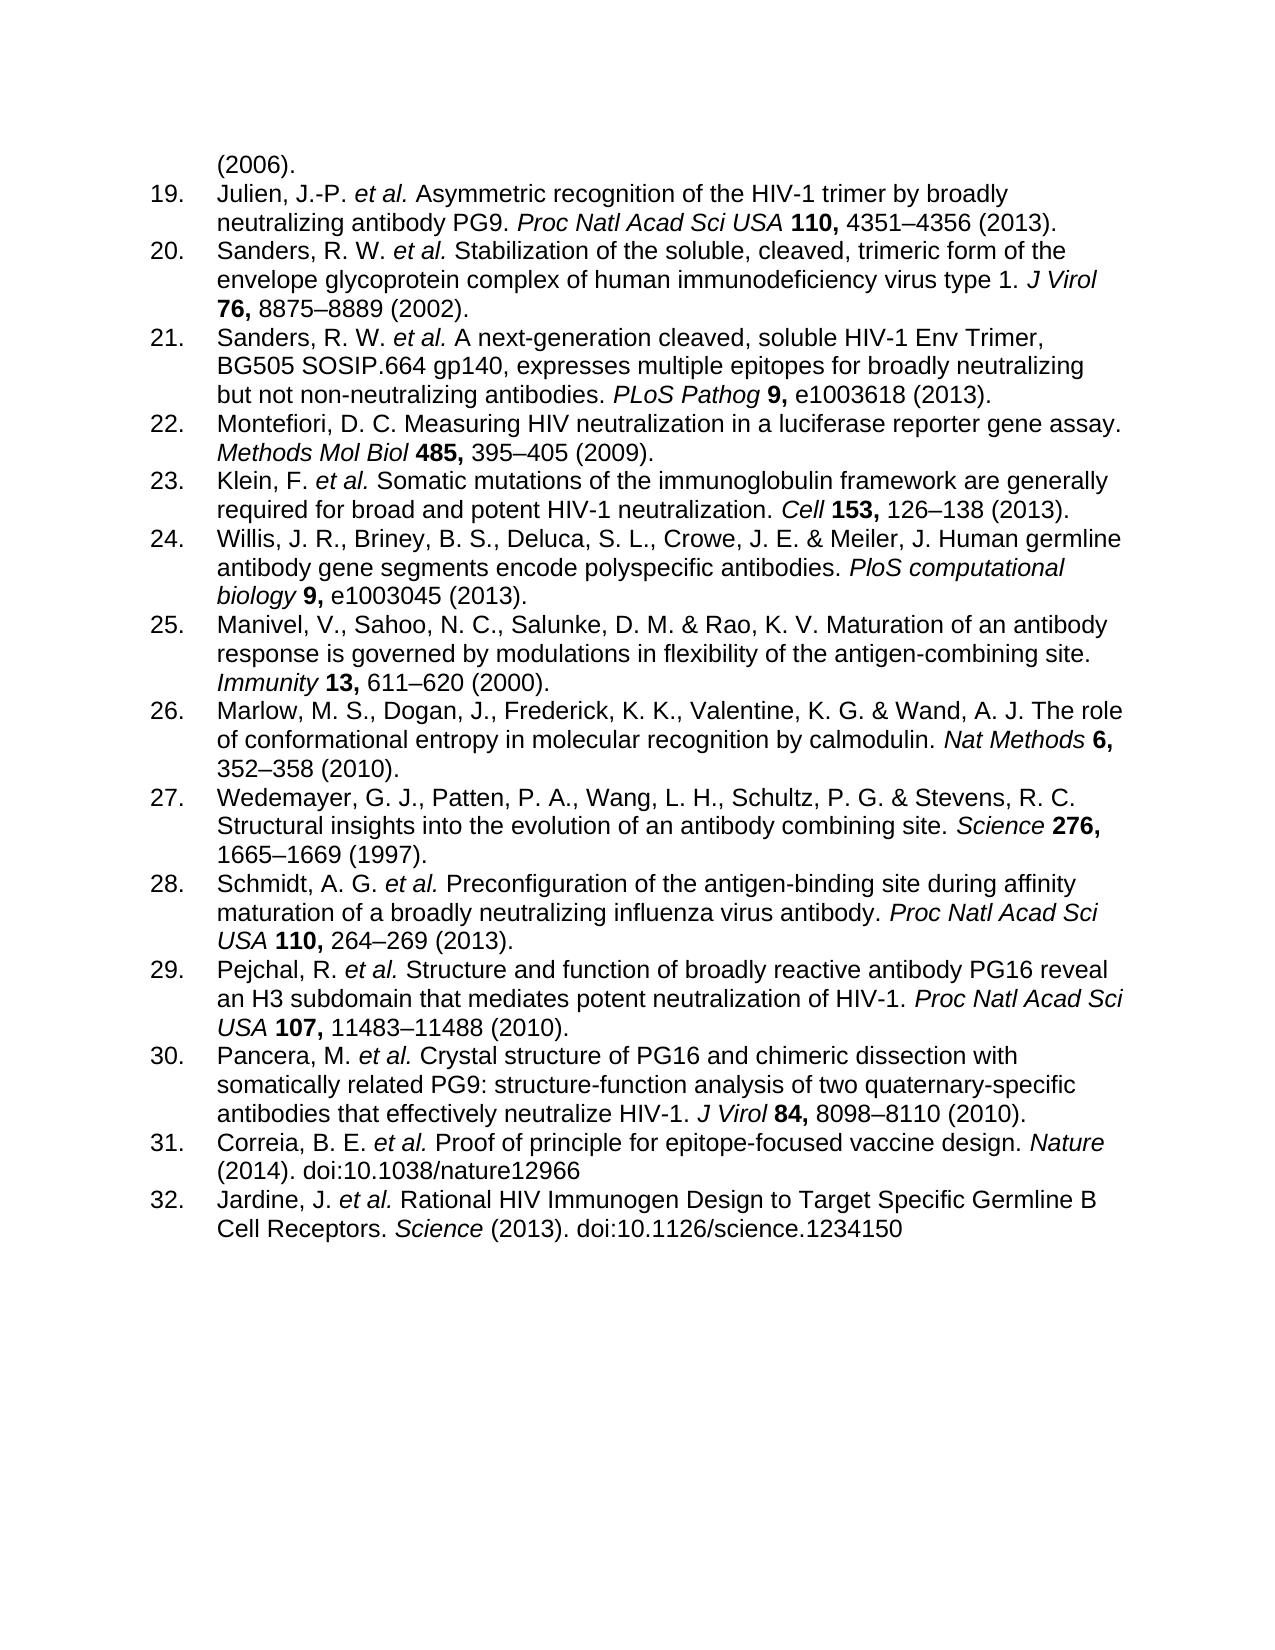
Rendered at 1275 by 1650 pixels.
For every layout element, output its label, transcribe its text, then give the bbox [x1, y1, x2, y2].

text 23. Klein, F. et al. Somatic mutations of the immunoglobulin framework are generally required for broad and potent HIV-1 neutralization. Cell 153, 126–138 (2013). [150, 466, 1125, 524]
text 26. Marlow, M. S., Dogan, J., Frederick, K. K., Valentine, K. G. & Wand, A. J. The role of conformational entropy in molecular recognition by calmodulin. Nat Methods 6, 352–358 (2010). [150, 696, 1125, 782]
text 32. Jardine, J. et al. Rational HIV Immunogen Design to Target Specific Germline B Cell Receptors. Science (2013). doi:10.1126/science.1234150 [150, 1185, 1125, 1242]
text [150, 150, 1125, 179]
text 27. Wedemayer, G. J., Patten, P. A., Wang, L. H., Schultz, P. G. & Stevens, R. C. Structural insights into the evolution of an antibody combining site. Science 276, 1665–1669 (1997). [150, 782, 1125, 869]
text 20. Sanders, R. W. et al. Stabilization of the soluble, cleaved, trimeric form of the envelope glycoprotein complex of human immunodeficiency virus type 1. J Virol 76, 8875–8889 (2002). [150, 236, 1125, 322]
text 25. Manivel, V., Sahoo, N. C., Salunke, D. M. & Rao, K. V. Maturation of an antibody response is governed by modulations in flexibility of the antigen-combining site. Immunity 13, 611–620 (2000). [150, 610, 1125, 696]
text 21. Sanders, R. W. et al. A next-generation cleaved, soluble HIV-1 Env Trimer, BG505 SOSIP.664 gp140, expresses multiple epitopes for broadly neutralizing but not non-neutralizing antibodies. PLoS Pathog 9, e1003618 (2013). [150, 322, 1125, 409]
text 28. Schmidt, A. G. et al. Preconfiguration of the antigen-binding site during affinity maturation of a broadly neutralizing influenza virus antibody. Proc Natl Acad Sci USA 110, 264–269 (2013). [150, 869, 1125, 955]
text 19. Julien, J.-P. et al. Asymmetric recognition of the HIV-1 trimer by broadly neutralizing antibody PG9. Proc Natl Acad Sci USA 110, 4351–4356 (2013). [150, 179, 1125, 236]
text 24. Willis, J. R., Briney, B. S., Deluca, S. L., Crowe, J. E. & Meiler, J. Human germline antibody gene segments encode polyspecific antibodies. PloS computational biology 9, e1003045 (2013). [150, 524, 1125, 610]
text 22. Montefiori, D. C. Measuring HIV neutralization in a luciferase reporter gene assay. Methods Mol Biol 485, 395–405 (2009). [150, 409, 1125, 466]
text 30. Pancera, M. et al. Crystal structure of PG16 and chimeric dissection with somatically related PG9: structure-function analysis of two quaternary-specific antibodies that effectively neutralize HIV-1. J Virol 84, 8098–8110 (2010). [150, 1041, 1125, 1127]
text 29. Pejchal, R. et al. Structure and function of broadly reactive antibody PG16 reveal an H3 subdomain that mediates potent neutralization of HIV-1. Proc Natl Acad Sci USA 107, 11483–11488 (2010). [150, 955, 1125, 1041]
text 31. Correia, B. E. et al. Proof of principle for epitope-focused vaccine design. Nature (2014). doi:10.1038/nature12966 [150, 1127, 1125, 1185]
